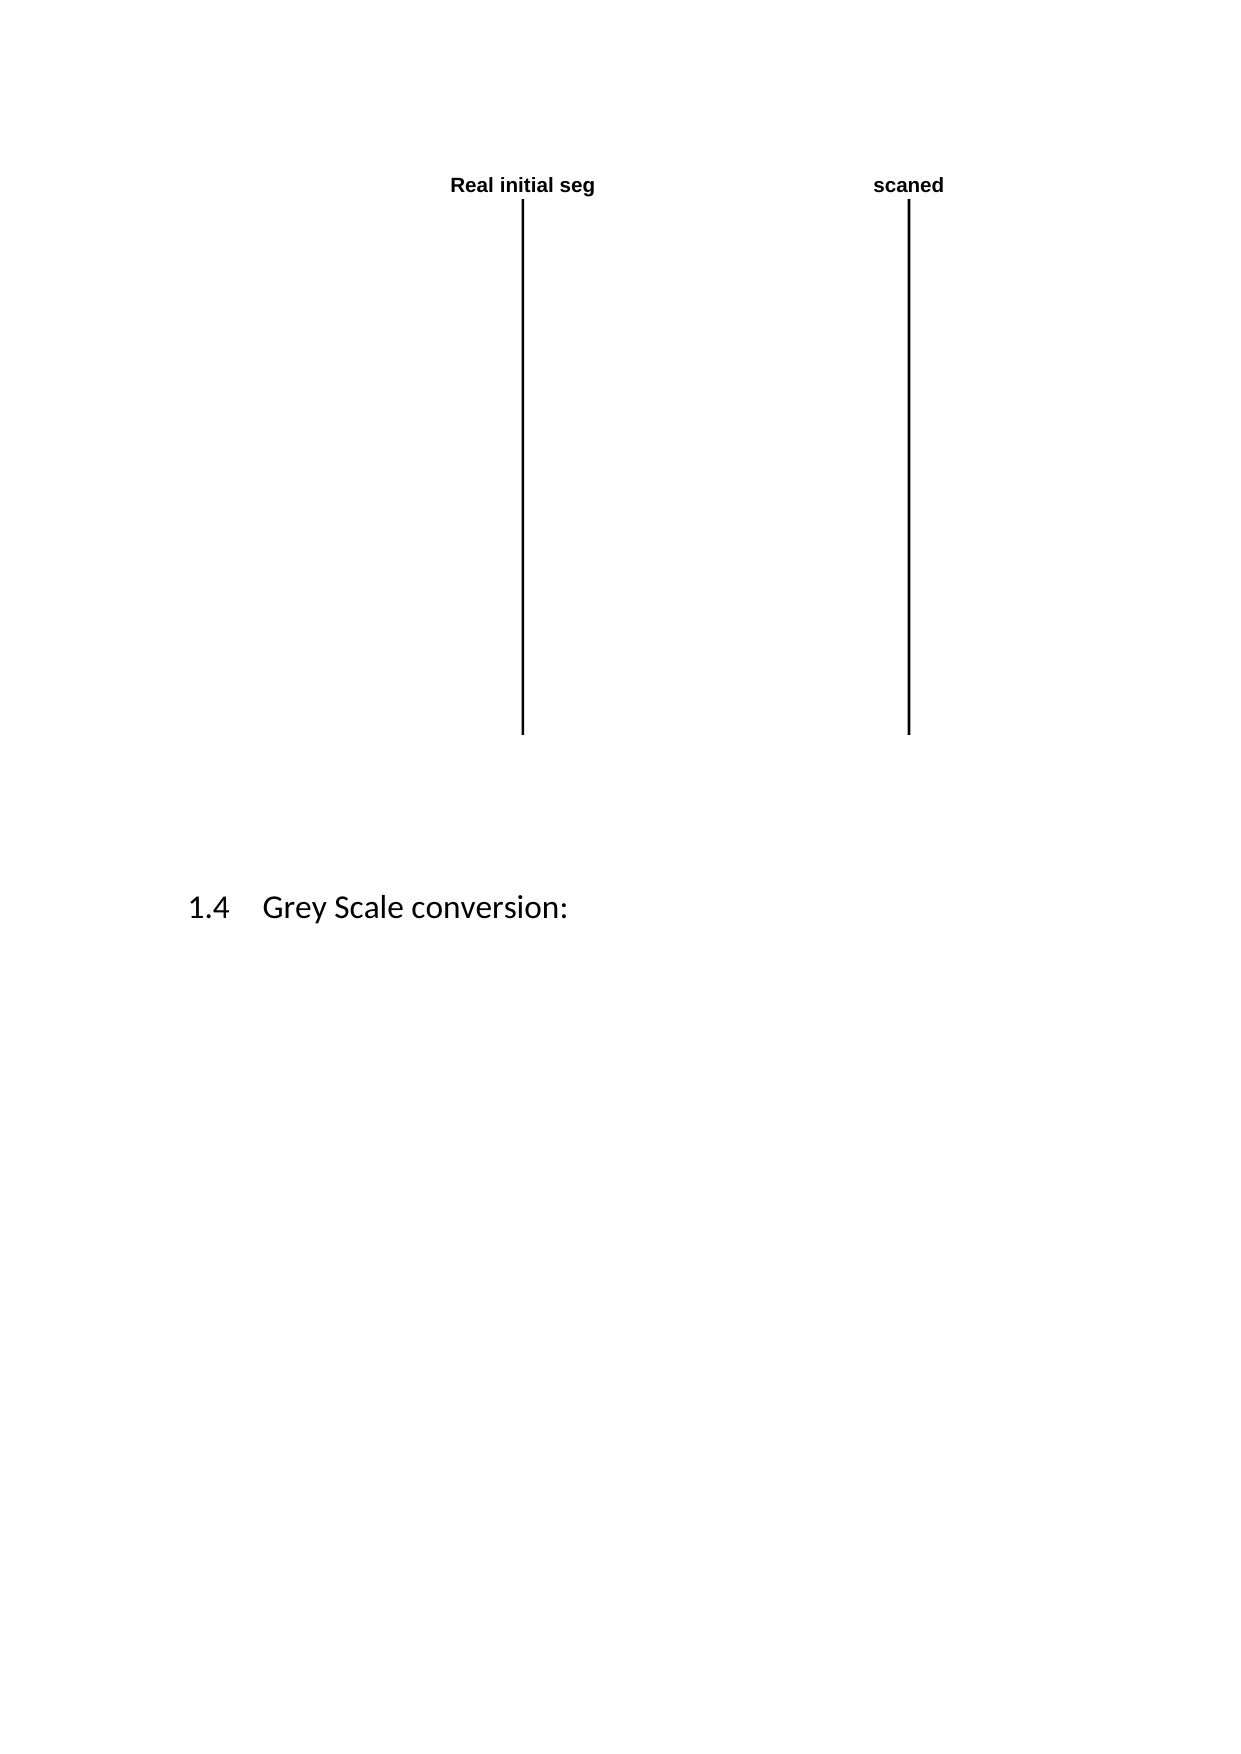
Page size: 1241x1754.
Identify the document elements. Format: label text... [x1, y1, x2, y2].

list Grey Scale conversion: [187, 886, 1090, 926]
